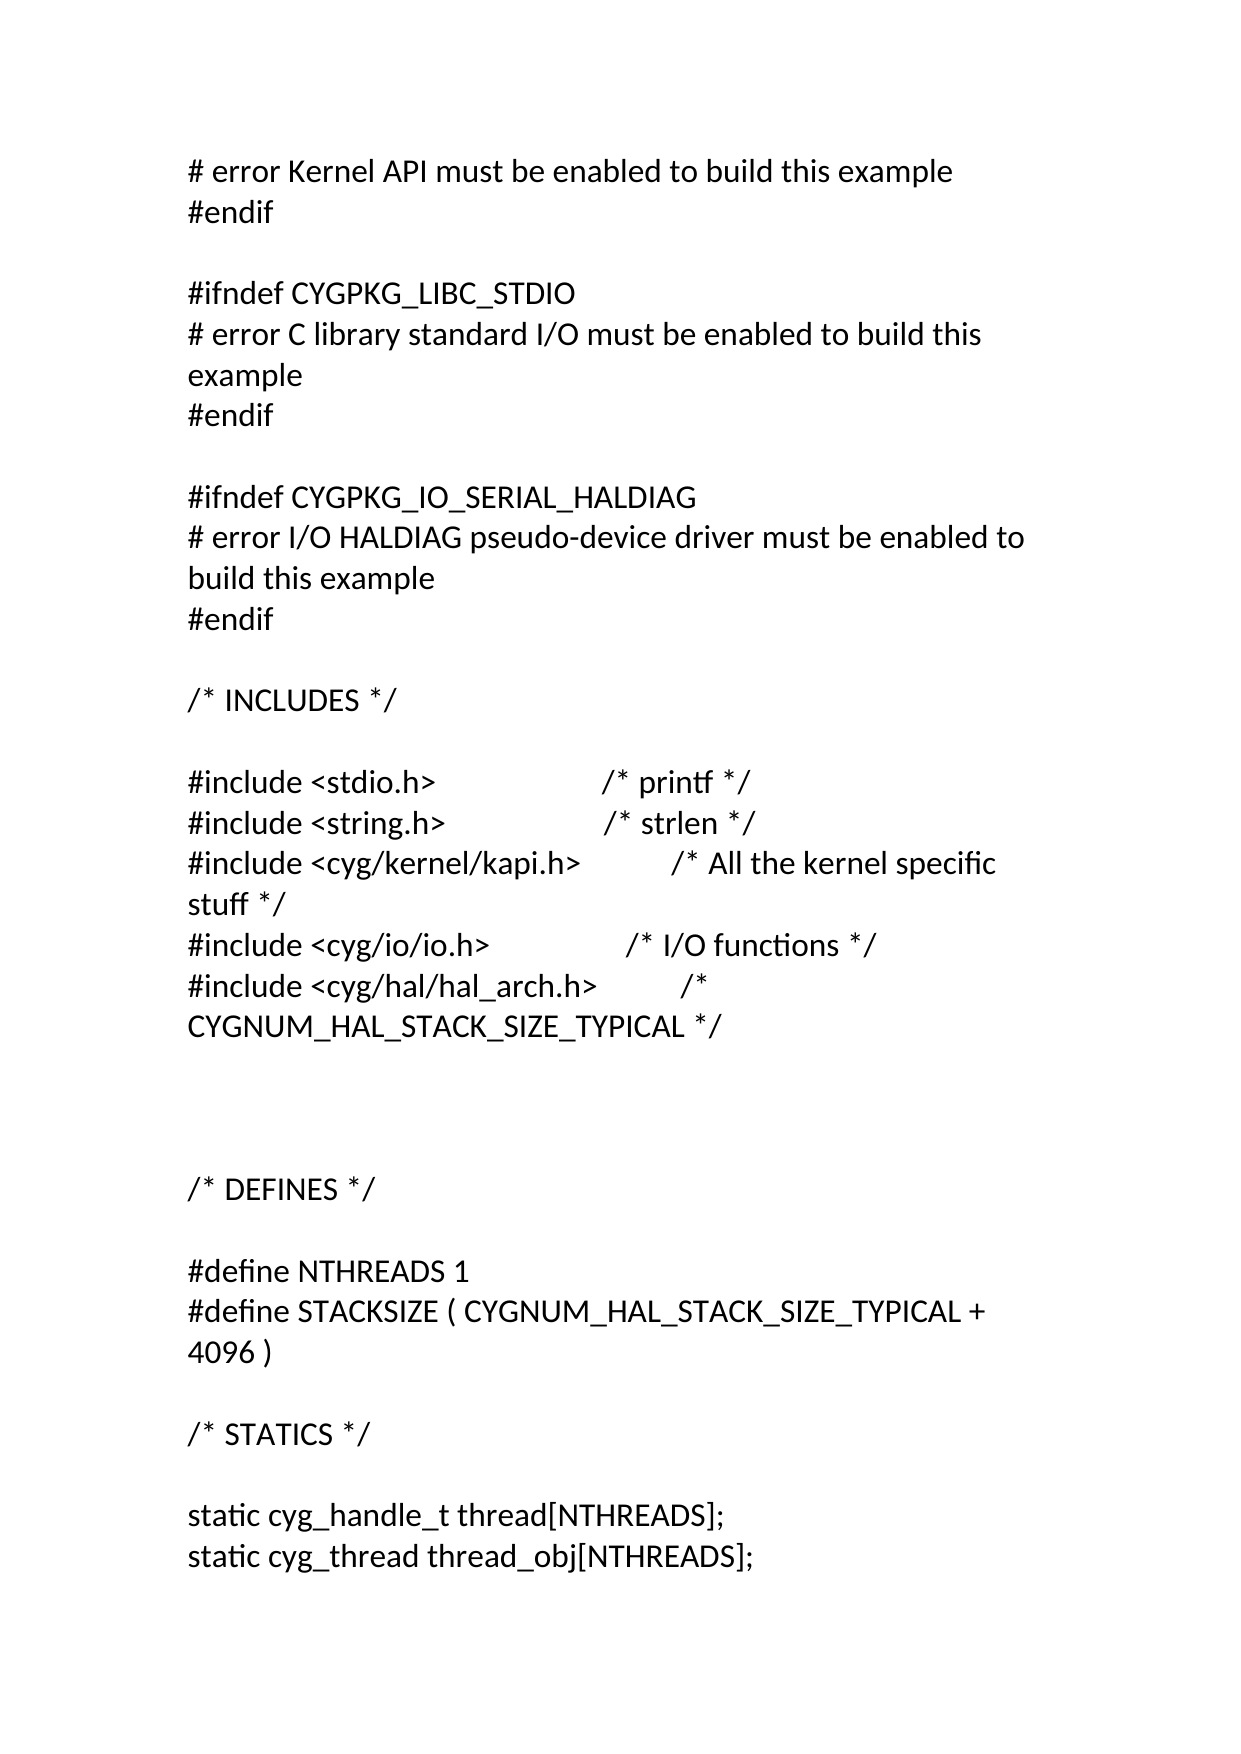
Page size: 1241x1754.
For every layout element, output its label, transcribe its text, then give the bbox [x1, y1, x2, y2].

list #define STACKSIZE ( CYGNUM_HAL_STACK_SIZE_TYPICAL + 4096 ) [187, 1290, 1053, 1372]
list /* INCLUDES */ [187, 679, 1053, 720]
list #include <cyg/hal/hal_arch.h> /* CYGNUM_HAL_STACK_SIZE_TYPICAL */ [187, 964, 1053, 1046]
list #define NTHREADS 1 [187, 1250, 1053, 1290]
list #include <stdio.h> /* printf */ [187, 761, 1053, 802]
list static cyg_handle_t thread[NTHREADS]; [187, 1494, 1053, 1535]
list # error I/O HALDIAG pseudo-device driver must be enabled to build this example [187, 517, 1053, 598]
list #ifndef CYGPKG_LIBC_STDIO [187, 272, 1053, 313]
list #endif [187, 394, 1053, 435]
list /* STATICS */ [187, 1413, 1053, 1453]
list # error Kernel API must be enabled to build this example [187, 150, 1053, 191]
list #endif [187, 598, 1053, 639]
list #include <cyg/kernel/kapi.h> /* All the kernel specific stuff */ [187, 842, 1053, 924]
list /* DEFINES */ [187, 1168, 1053, 1209]
list #include <cyg/io/io.h> /* I/O functions */ [187, 924, 1053, 964]
list static cyg_thread thread_obj[NTHREADS]; [187, 1535, 1053, 1576]
list #endif [187, 191, 1053, 231]
list #ifndef CYGPKG_IO_SERIAL_HALDIAG [187, 476, 1053, 517]
list #include <string.h> /* strlen */ [187, 802, 1053, 842]
list # error C library standard I/O must be enabled to build this example [187, 313, 1053, 394]
